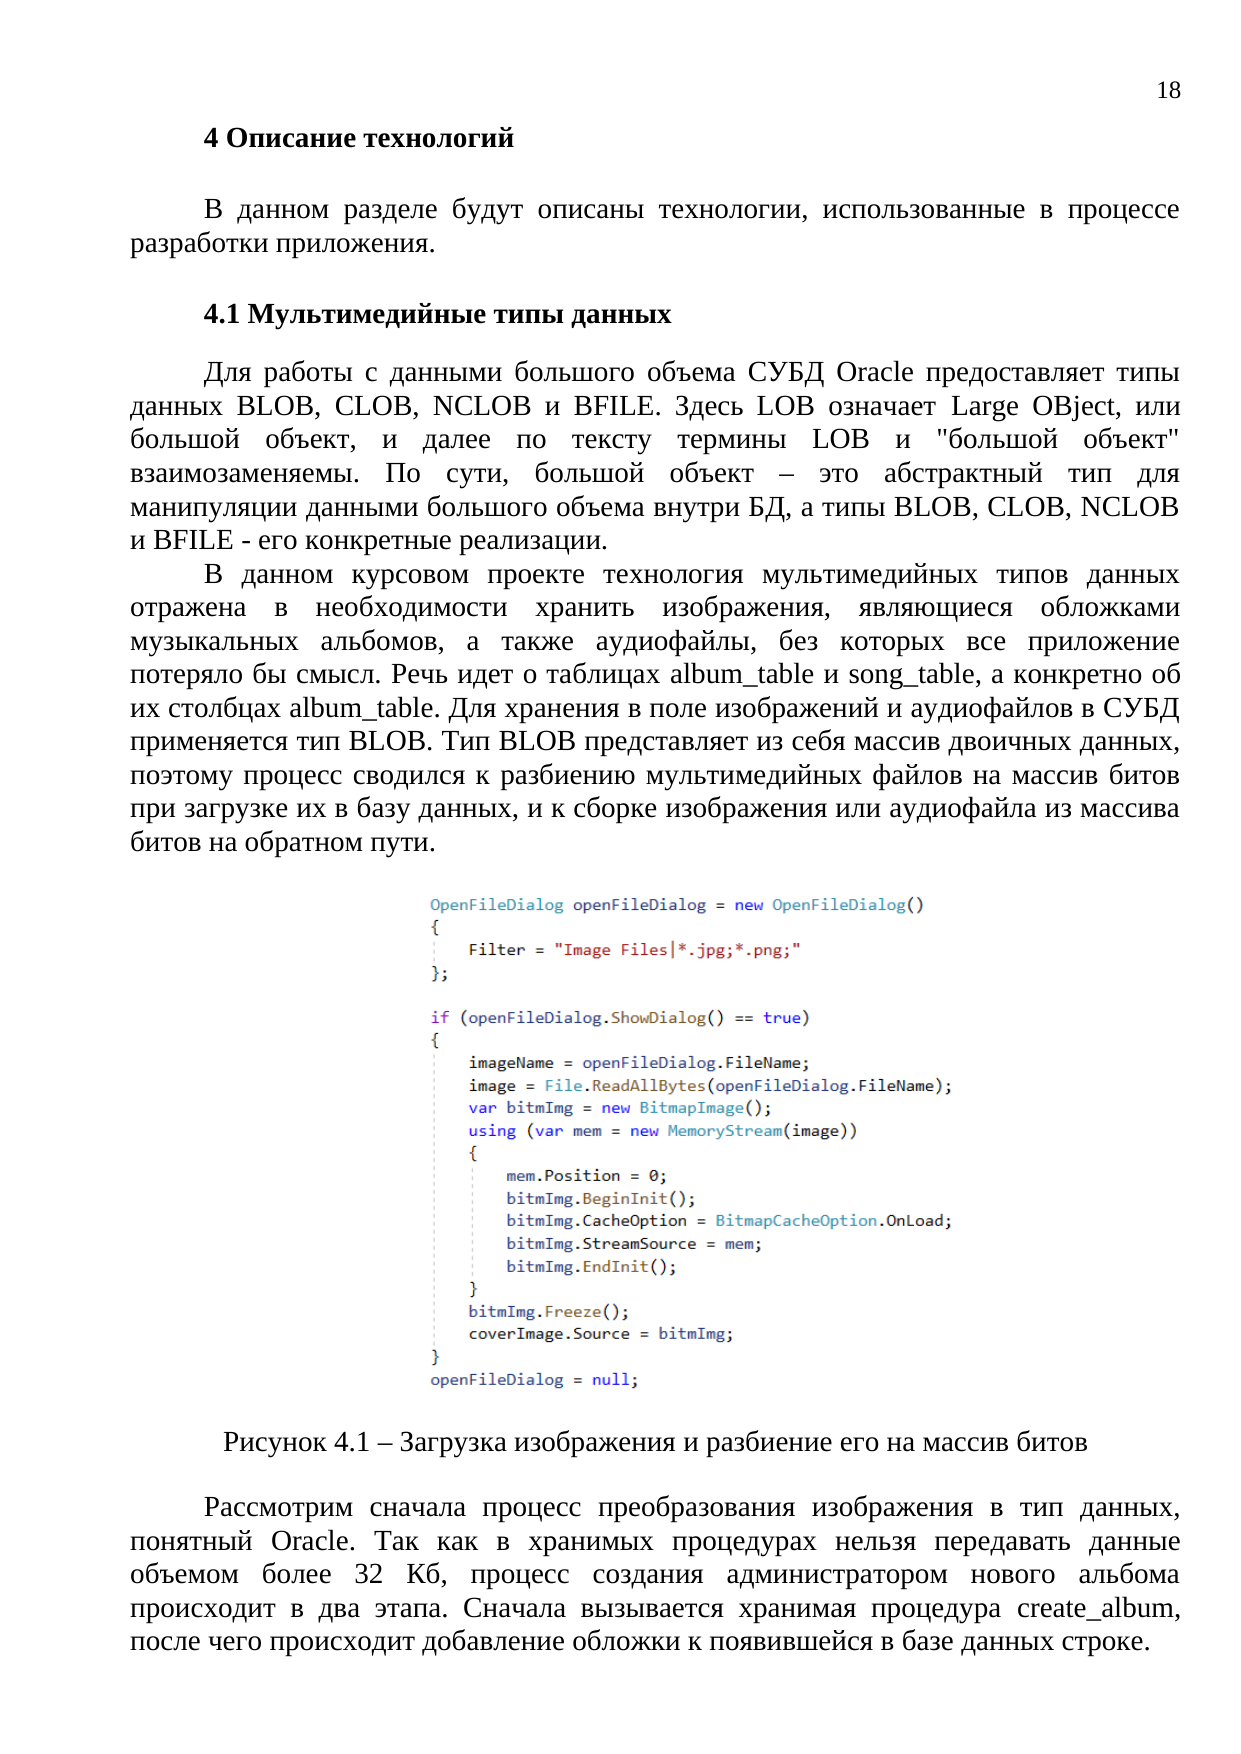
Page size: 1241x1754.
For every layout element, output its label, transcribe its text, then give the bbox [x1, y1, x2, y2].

picture [426, 886, 959, 1397]
text В данном разделе будут описаны технологии, использованные в процессе разработки приложения. [130, 191, 1181, 258]
text Рисунок 4.1 – Загрузка изображения и разбиение его на массив битов [130, 1424, 1181, 1457]
text Описание технологий [130, 120, 1181, 154]
text Рассмотрим сначала процесс преобразования изображения в тип данных, понятный Oracle. Так как в хранимых процедурах нельзя передавать данные объемом более 32 Кб, процесс создания администратором нового альбома происходит в два этапа. Сначала вызывается хранимая процедура create_album, после чего происходит добавление обложки к появившейся в базе данных строке. [130, 1489, 1181, 1657]
text Мультимедийные типы данных [130, 296, 1181, 329]
text Для работы с данными большого объема СУБД Oracle предоставляет типы данных BLOB, CLOB, NCLOB и BFILE. Здесь LOB означает Large OBject, или большой объект, и далее по тексту термины LOB и "большой объект" взаимозаменяемы. По сути, большой объект – это абстрактный тип для манипуляции данными большого объема внутри БД, а типы BLOB, CLOB, NCLOB и BFILE - его конкретные реализации. [130, 354, 1181, 556]
text В данном курсовом проекте технология мультимедийных типов данных отражена в необходимости хранить изображения, являющиеся обложками музыкальных альбомов, а также аудиофайлы, без которых все приложение потеряло бы смысл. Речь идет о таблицах album_table и song_table, а конкретно об их столбцах album_table. Для хранения в поле изображений и аудиофайлов в СУБД применяется тип BLOB. Тип BLOB представляет из себя массив двоичных данных, поэтому процесс сводился к разбиению мультимедийных файлов на массив битов при загрузке их в базу данных, и к сборке изображения или аудиофайла из массива битов на обратном пути. [130, 556, 1181, 858]
